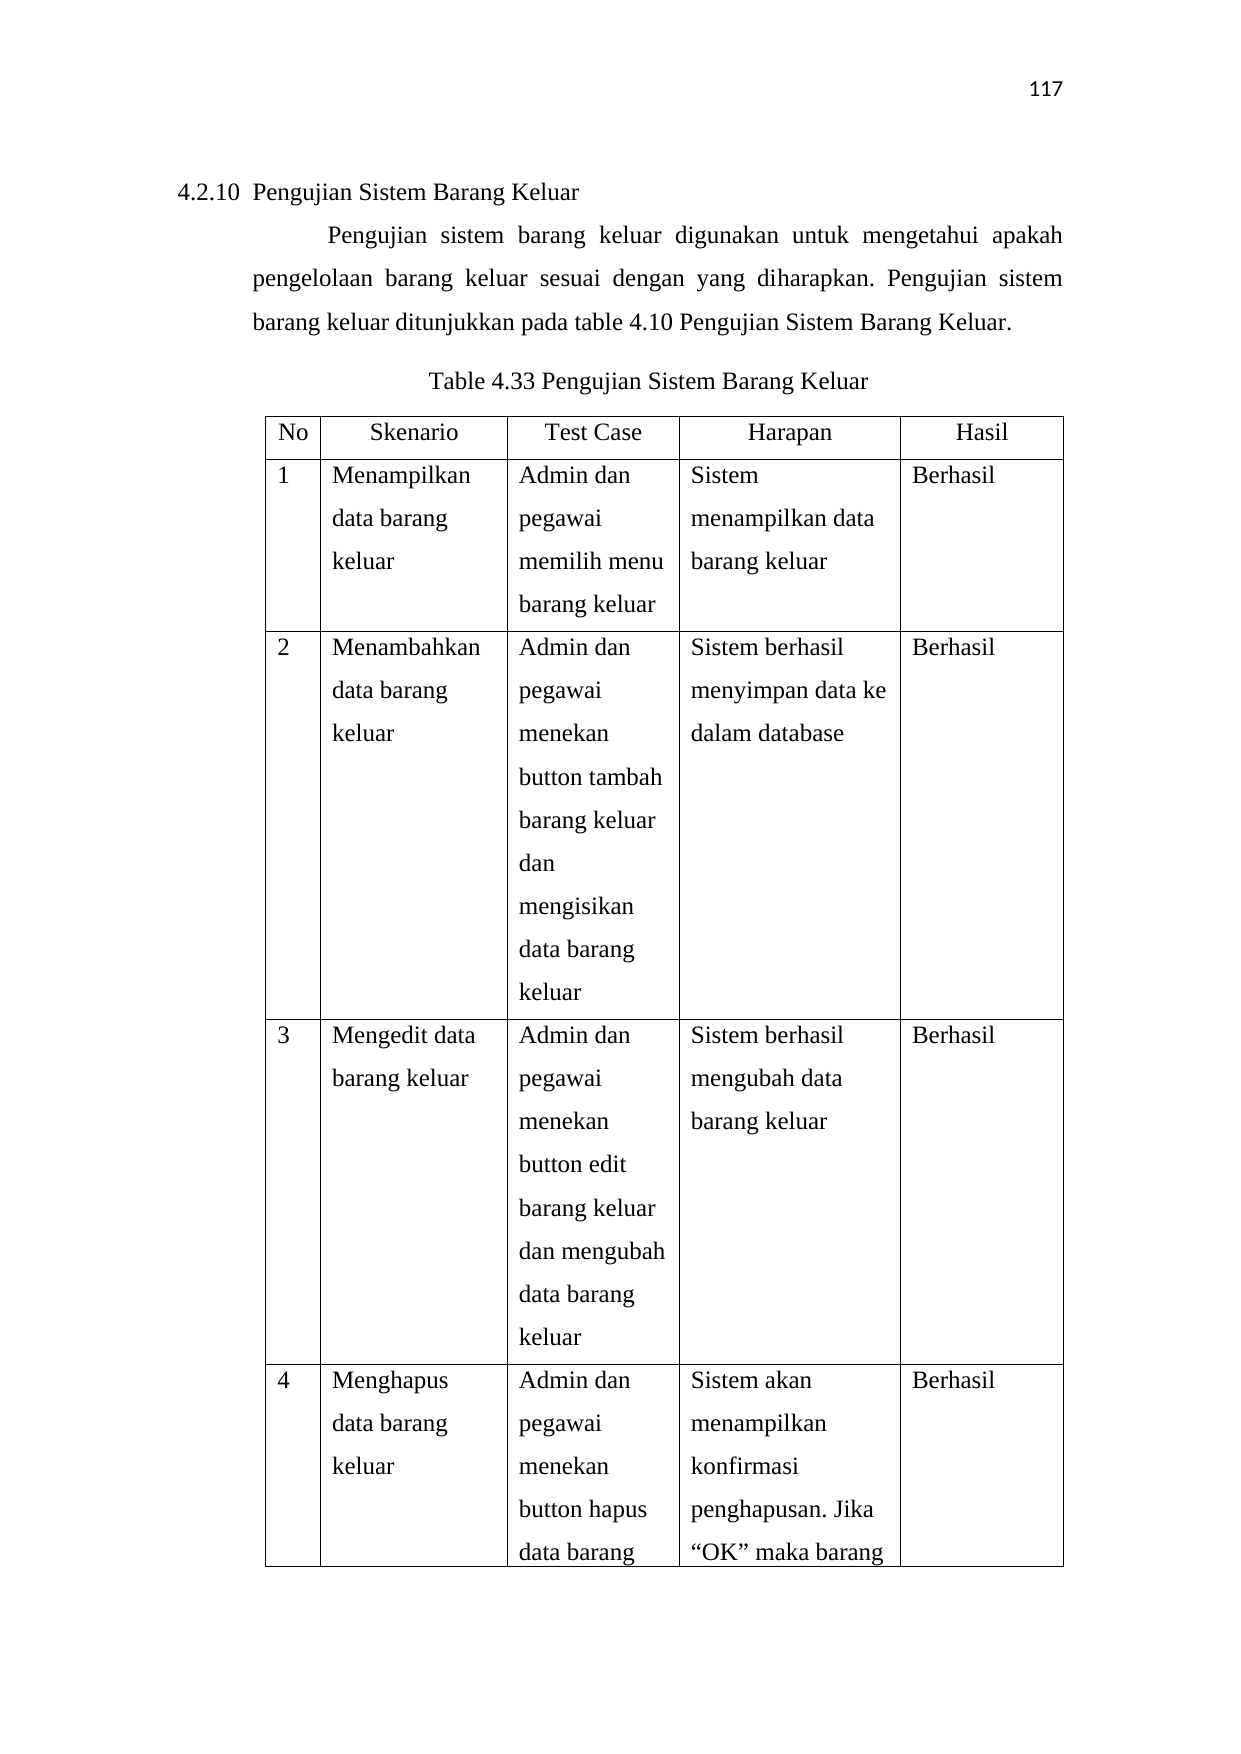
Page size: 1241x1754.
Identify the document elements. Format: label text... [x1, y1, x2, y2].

table_cell Admin dan pegawai menekan button edit barang keluar dan mengubah data barang keluar [508, 1020, 679, 1364]
text Pengujian sistem barang keluar digunakan untuk mengetahui apakah pengelolaan barang keluar sesuai dengan yang diharapkan. Pengujian sistem barang keluar ditunjukkan pada table 4.10 Pengujian Sistem Barang Keluar. [252, 220, 1063, 335]
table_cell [321, 1365, 507, 1566]
table_cell 2 [266, 632, 320, 1019]
table_cell Menambahkan data barang keluar [321, 632, 507, 1019]
table_cell Mengedit data barang keluar [321, 1020, 507, 1364]
table_cell Admin dan pegawai menekan button tambah barang keluar dan mengisikan data barang keluar [508, 632, 679, 1019]
table_cell 1 [266, 460, 320, 631]
table_header Harapan [680, 417, 900, 459]
table_cell Sistem menampilkan data barang keluar [680, 460, 900, 631]
table_cell Berhasil [901, 632, 1063, 1019]
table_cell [508, 1365, 679, 1566]
table_header Hasil [901, 417, 1063, 459]
table_cell 4 [266, 1365, 320, 1566]
table_cell Menampilkan data barang keluar [321, 460, 507, 631]
table_cell Berhasil [901, 1365, 1063, 1566]
table_cell Sistem berhasil menyimpan data ke dalam database [680, 632, 900, 1019]
table_cell 3 [266, 1020, 320, 1364]
subtitle Pengujian Sistem Barang Keluar [177, 177, 1063, 206]
table_cell Berhasil [901, 460, 1063, 631]
table_header Skenario [321, 417, 507, 459]
table_header No [266, 417, 320, 459]
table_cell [680, 1365, 900, 1566]
table_cell Berhasil [901, 1020, 1063, 1364]
table_cell Admin dan pegawai memilih menu barang keluar [508, 460, 679, 631]
table_header Test Case [508, 417, 679, 459]
table_cell Sistem berhasil mengubah data barang keluar [680, 1020, 900, 1364]
